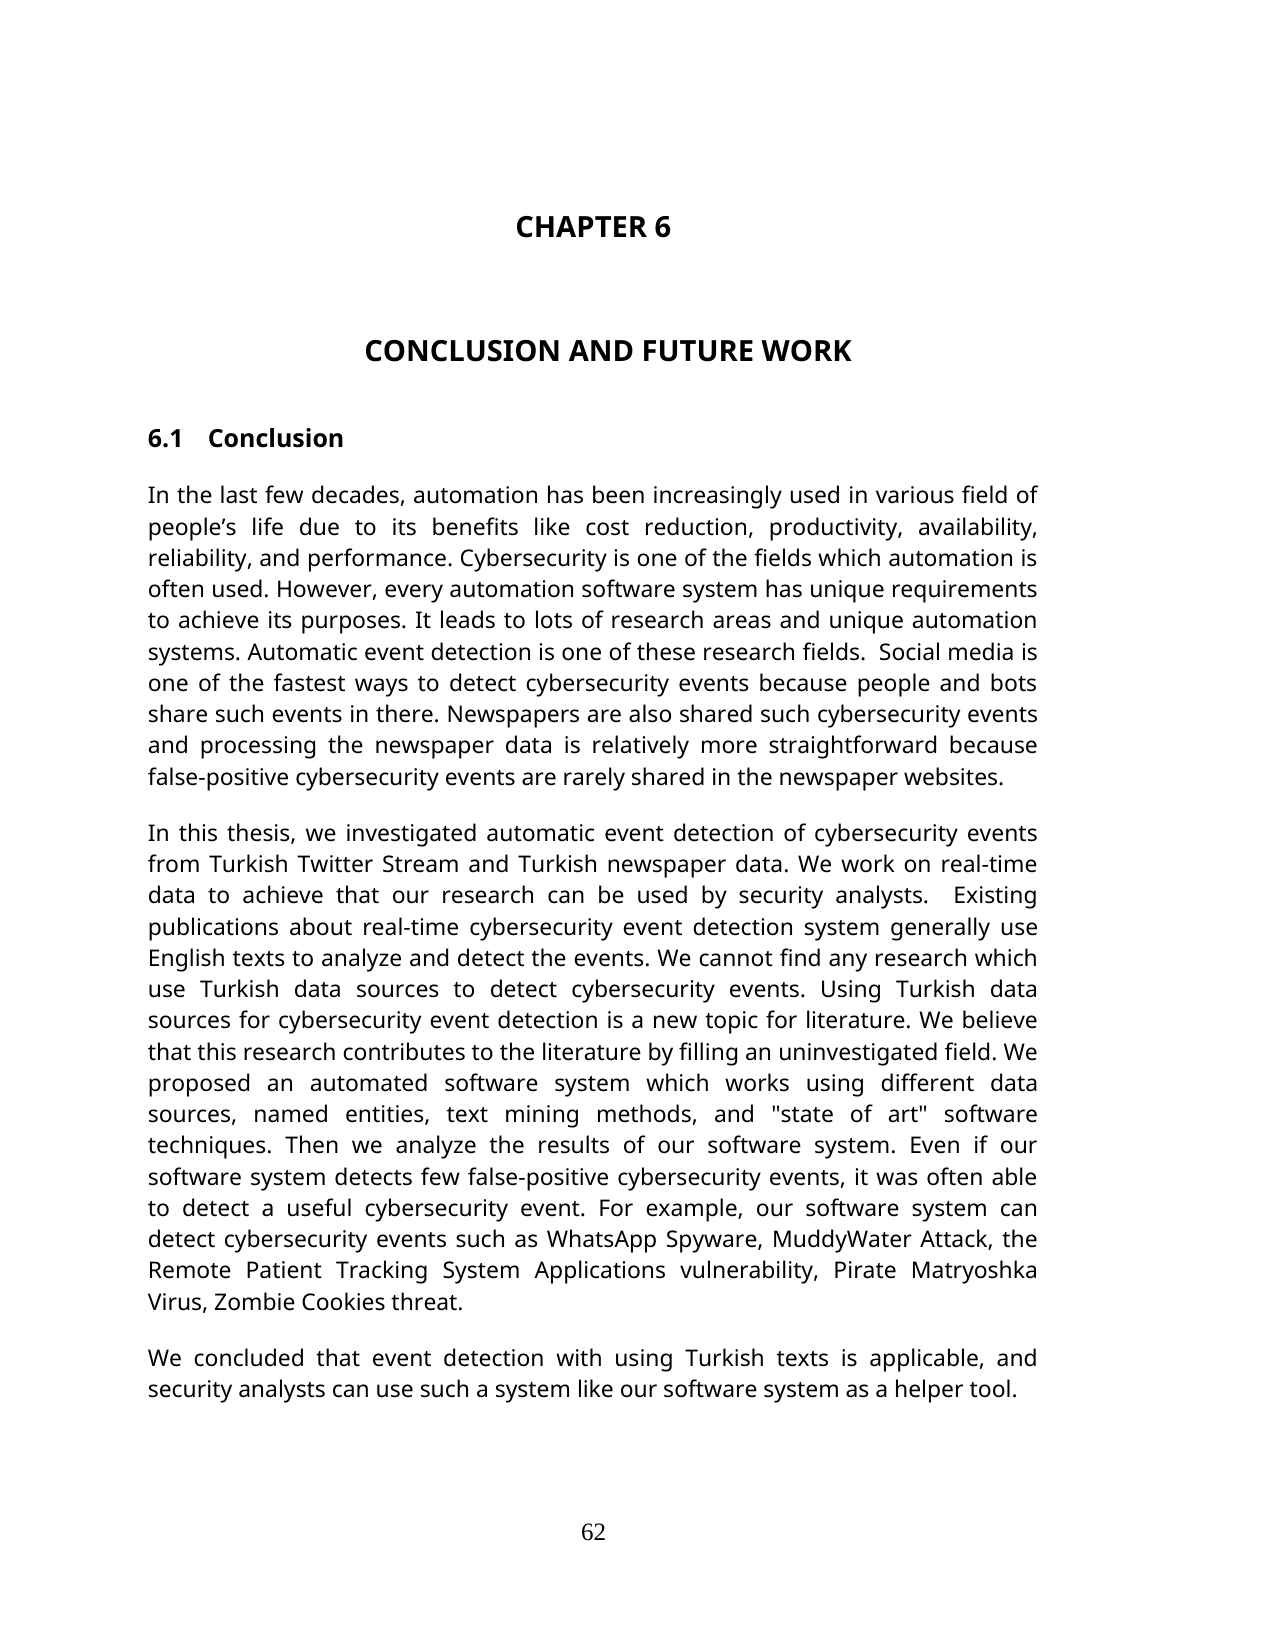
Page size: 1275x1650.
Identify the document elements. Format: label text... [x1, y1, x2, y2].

text We concluded that event detection with using Turkish texts is applicable, and security analysts can use such a system like our software system as a helper tool. [148, 1342, 1039, 1404]
subtitle Conclusion [148, 420, 1039, 454]
text In this thesis, we investigated automatic event detection of cybersecurity events from Turkish Twitter Stream and Turkish newspaper data. We work on real-time data to achieve that our research can be used by security analysts. Existing publications about real-time cybersecurity event detection system generally use English texts to analyze and detect the events. We cannot find any research which use Turkish data sources to detect cybersecurity events. Using Turkish data sources for cybersecurity event detection is a new topic for literature. We believe that this research contributes to the literature by filling an uninvestigated field. We proposed an automated software system which works using different data sources, named entities, text mining methods, and "state of art" software techniques. Then we analyze the results of our software system. Even if our software system detects few false-positive cybersecurity events, it was often able to detect a useful cybersecurity event. For example, our software system can detect cybersecurity events such as WhatsApp Spyware, MuddyWater Attack, the Remote Patient Tracking System Applications vulnerability, Pirate Matryoshka Virus, Zombie Cookies threat. [148, 817, 1039, 1317]
text CHAPTER 6 [148, 207, 1039, 246]
text In the last few decades, automation has been increasingly used in various field of people’s life due to its benefits like cost reduction, productivity, availability, reliability, and performance. Cybersecurity is one of the fields which automation is often used. However, every automation software system has unique requirements to achieve its purposes. It leads to lots of research areas and unique automation systems. Automatic event detection is one of these research fields. Social media is one of the fastest ways to detect cybersecurity events because people and bots share such events in there. Newspapers are also shared such cybersecurity events and processing the newspaper data is relatively more straightforward because false-positive cybersecurity events are rarely shared in the newspaper websites. [148, 479, 1039, 792]
subtitle CONCLUSION AND FUTURE WORK [148, 331, 1039, 370]
